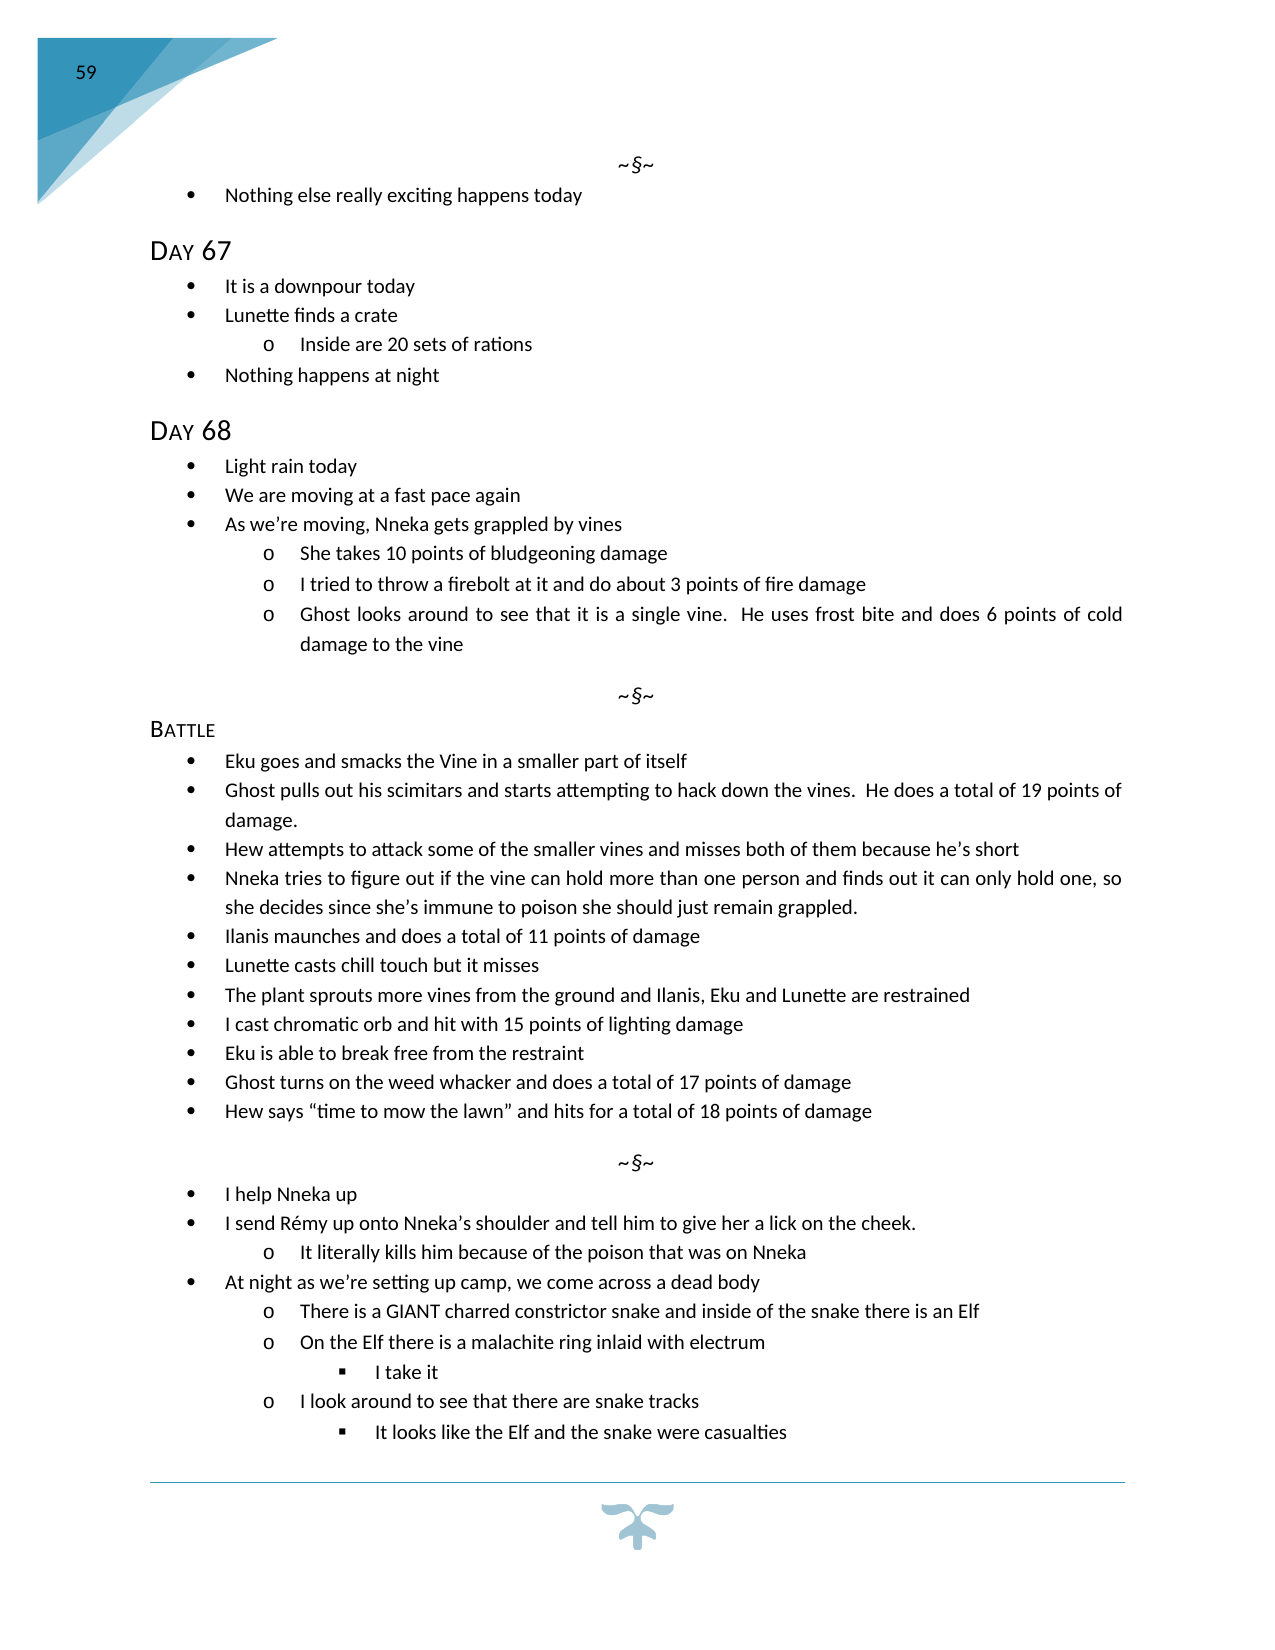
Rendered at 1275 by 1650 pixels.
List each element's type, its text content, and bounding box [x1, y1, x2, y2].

subtitle Day 67 [150, 232, 1125, 268]
list I cast chromatic orb and hit with 15 points of lighting damage [187, 1011, 1125, 1036]
list One of their names is Zagmira [601, 1504, 674, 1550]
list She takes 10 points of bludgeoning damage [262, 540, 1125, 567]
list Lunette finds a crate [187, 302, 1125, 328]
list It literally kills him because of the poison that was on Nneka [262, 1239, 1125, 1266]
list I look around to see that there are snake tracks [262, 1389, 1125, 1415]
list Eku is able to break free from the restraint [187, 1040, 1125, 1066]
list Light rain today [187, 453, 1125, 478]
list At night as we’re setting up camp, we come across a dead body [187, 1269, 1125, 1295]
list Ilanis maunches and does a total of 11 points of damage [187, 923, 1125, 949]
list It looks like the Elf and the snake were casualties [337, 1419, 1125, 1444]
list There is a GIANT charred constrictor snake and inside of the snake there is an Elf [262, 1299, 1125, 1325]
subtitle ~§~ [150, 1148, 1125, 1177]
list Ghost pulls out his scimitars and starts attempting to hack down the vines. He does a total of 19 points of damage. [187, 778, 1125, 832]
list I help Nneka up [187, 1181, 1125, 1206]
list Hew says “time to mow the lawn” and hits for a total of 18 points of damage [187, 1098, 1125, 1124]
list On the Elf there is a malachite ring inlaid with electrum [262, 1329, 1125, 1356]
list Inside are 20 sets of rations [262, 331, 1125, 358]
picture [37, 37, 279, 206]
list It is a downpour today [187, 273, 1125, 298]
list I take it [337, 1359, 1125, 1385]
list Nneka tries to figure out if the vine can hold more than one person and finds out it can only hold one, so she decides since she’s immune to poison she should just remain grappled. [187, 865, 1125, 920]
list We are moving at a fast pace again [187, 482, 1125, 507]
list Nothing else really exciting happens today [187, 182, 1125, 208]
list Eku goes and smacks the Vine in a smaller part of itself [187, 748, 1125, 774]
list The plant sprouts more vines from the ground and Ilanis, Eku and Lunette are restrained [187, 982, 1125, 1007]
list Ghost looks around to see that it is a single vine. He uses frost bite and does 6 points of cold damage to the vine [262, 601, 1125, 657]
list As we’re moving, Nneka gets grappled by vines [187, 511, 1125, 537]
list Nothing happens at night [187, 362, 1125, 387]
list Ghost turns on the weed whacker and does a total of 17 points of damage [187, 1069, 1125, 1095]
list I send Rémy up onto Nneka’s shoulder and tell him to give her a lick on the cheek. [187, 1210, 1125, 1235]
subtitle Battle [150, 713, 1125, 744]
list Hew attempts to attack some of the smaller vines and misses both of them because he’s short [187, 836, 1125, 861]
subtitle ~§~ [150, 150, 1125, 178]
list I tried to throw a firebolt at it and do about 3 points of fire damage [262, 571, 1125, 597]
subtitle ~§~ [150, 681, 1125, 709]
subtitle Day 68 [150, 412, 1125, 447]
list Lunette casts chill touch but it misses [187, 953, 1125, 978]
